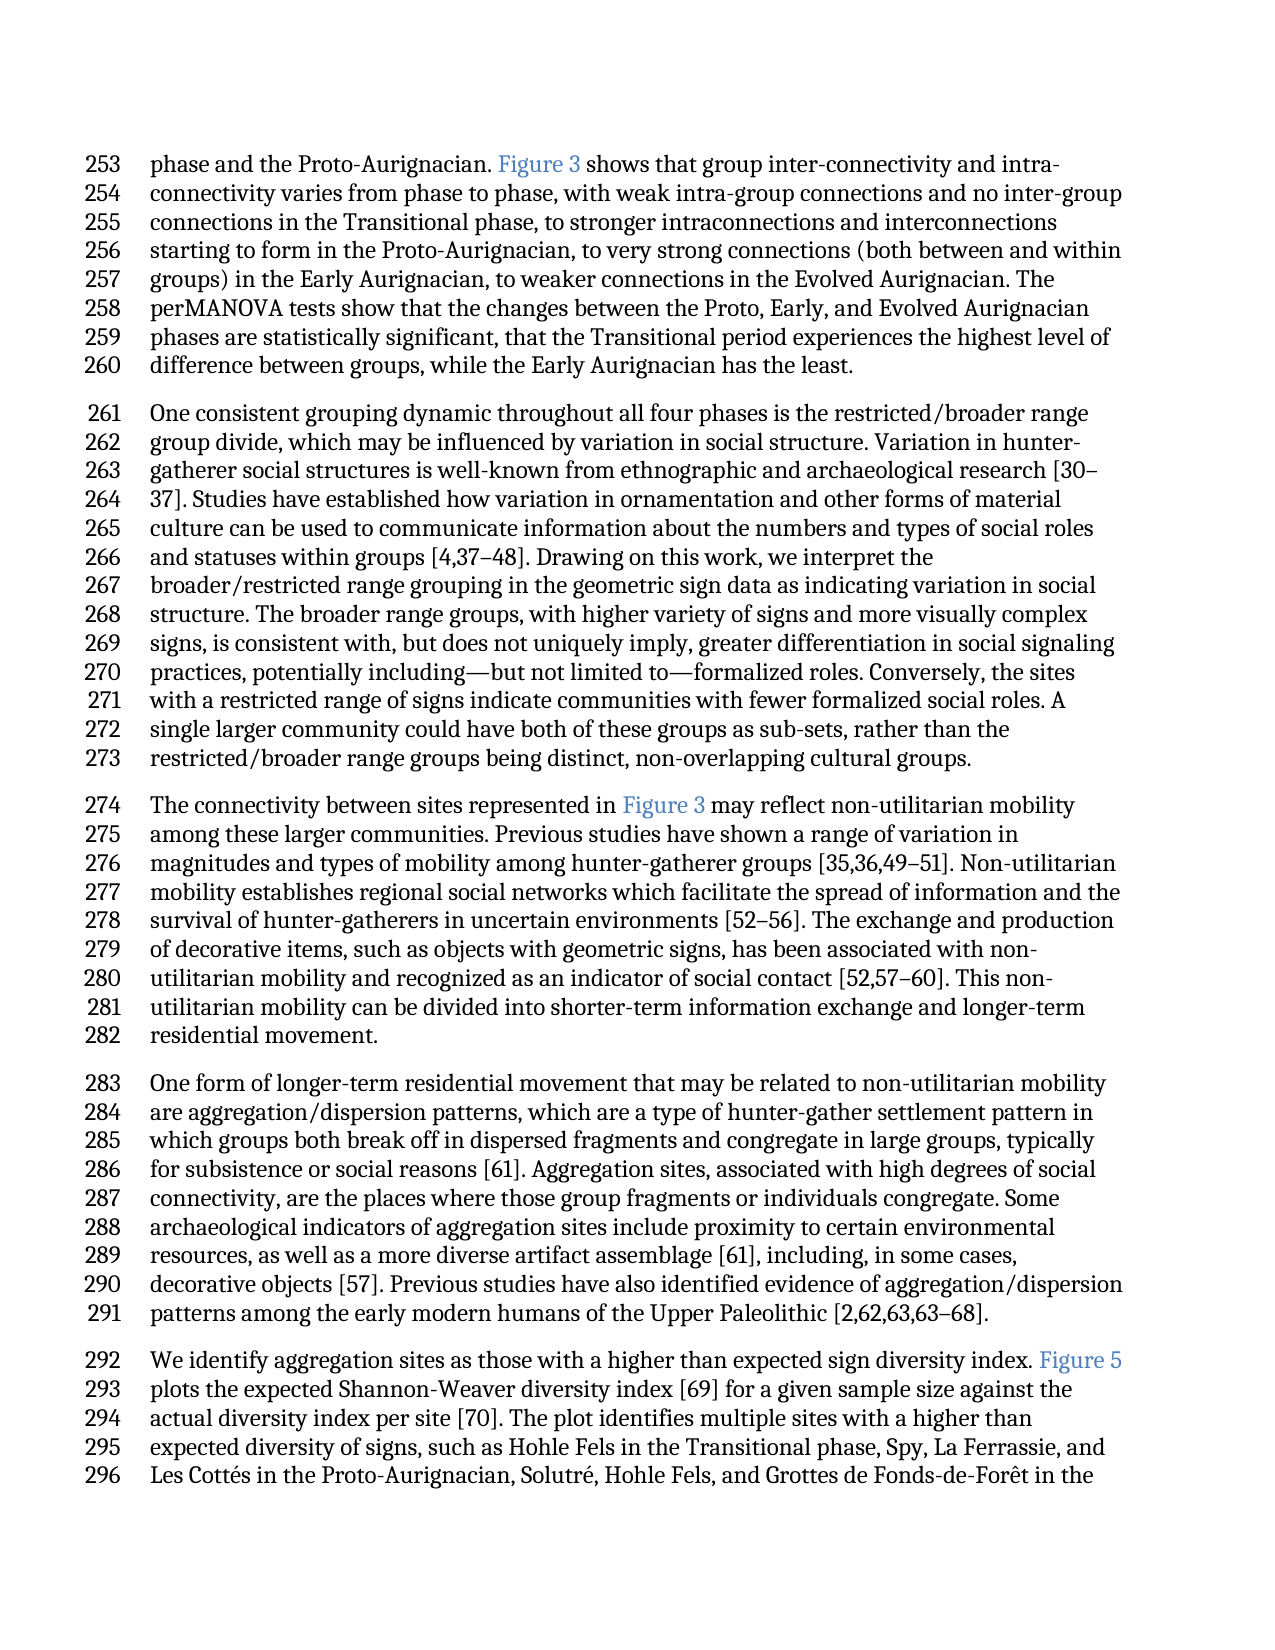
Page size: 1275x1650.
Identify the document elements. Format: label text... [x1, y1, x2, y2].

text The connectivity between sites represented in Figure 3 may reflect non-utilitarian mobility among these larger communities. Previous studies have shown a range of variation in magnitudes and types of mobility among hunter-gatherer groups [35,36,49–51]. Non-utilitarian mobility establishes regional social networks which facilitate the spread of information and the survival of hunter-gatherers in uncertain environments [52–56]. The exchange and production of decorative items, such as objects with geometric signs, has been associated with non-utilitarian mobility and recognized as an indicator of social contact [52,57–60]. This non-utilitarian mobility can be divided into shorter-term information exchange and longer-term residential movement. [150, 791, 1125, 1050]
text One consistent grouping dynamic throughout all four phases is the restricted/broader range group divide, which may be influenced by variation in social structure. Variation in hunter-gatherer social structures is well-known from ethnographic and archaeological research [30–37]. Studies have established how variation in ornamentation and other forms of material culture can be used to communicate information about the numbers and types of social roles and statuses within groups [4,37–48]. Drawing on this work, we interpret the broader/restricted range grouping in the geometric sign data as indicating variation in social structure. The broader range groups, with higher variety of signs and more visually complex signs, is consistent with, but does not uniquely imply, greater differentiation in social signaling practices, potentially including—but not limited to—formalized roles. Conversely, the sites with a restricted range of signs indicate communities with fewer formalized social roles. A single larger community could have both of these groups as sub-sets, rather than the restricted/broader range groups being distinct, non-overlapping cultural groups. [150, 399, 1125, 772]
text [150, 150, 1125, 380]
text One form of longer-term residential movement that may be related to non-utilitarian mobility are aggregation/dispersion patterns, which are a type of hunter-gather settlement pattern in which groups both break off in dispersed fragments and congregate in large groups, typically for subsistence or social reasons [61]. Aggregation sites, associated with high degrees of social connectivity, are the places where those group fragments or individuals congregate. Some archaeological indicators of aggregation sites include proximity to certain environmental resources, as well as a more diverse artifact assemblage [61], including, in some cases, decorative objects [57]. Previous studies have also identified evidence of aggregation/dispersion patterns among the early modern humans of the Upper Paleolithic [2,62,63,63–68]. [150, 1069, 1125, 1327]
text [150, 1346, 1125, 1490]
